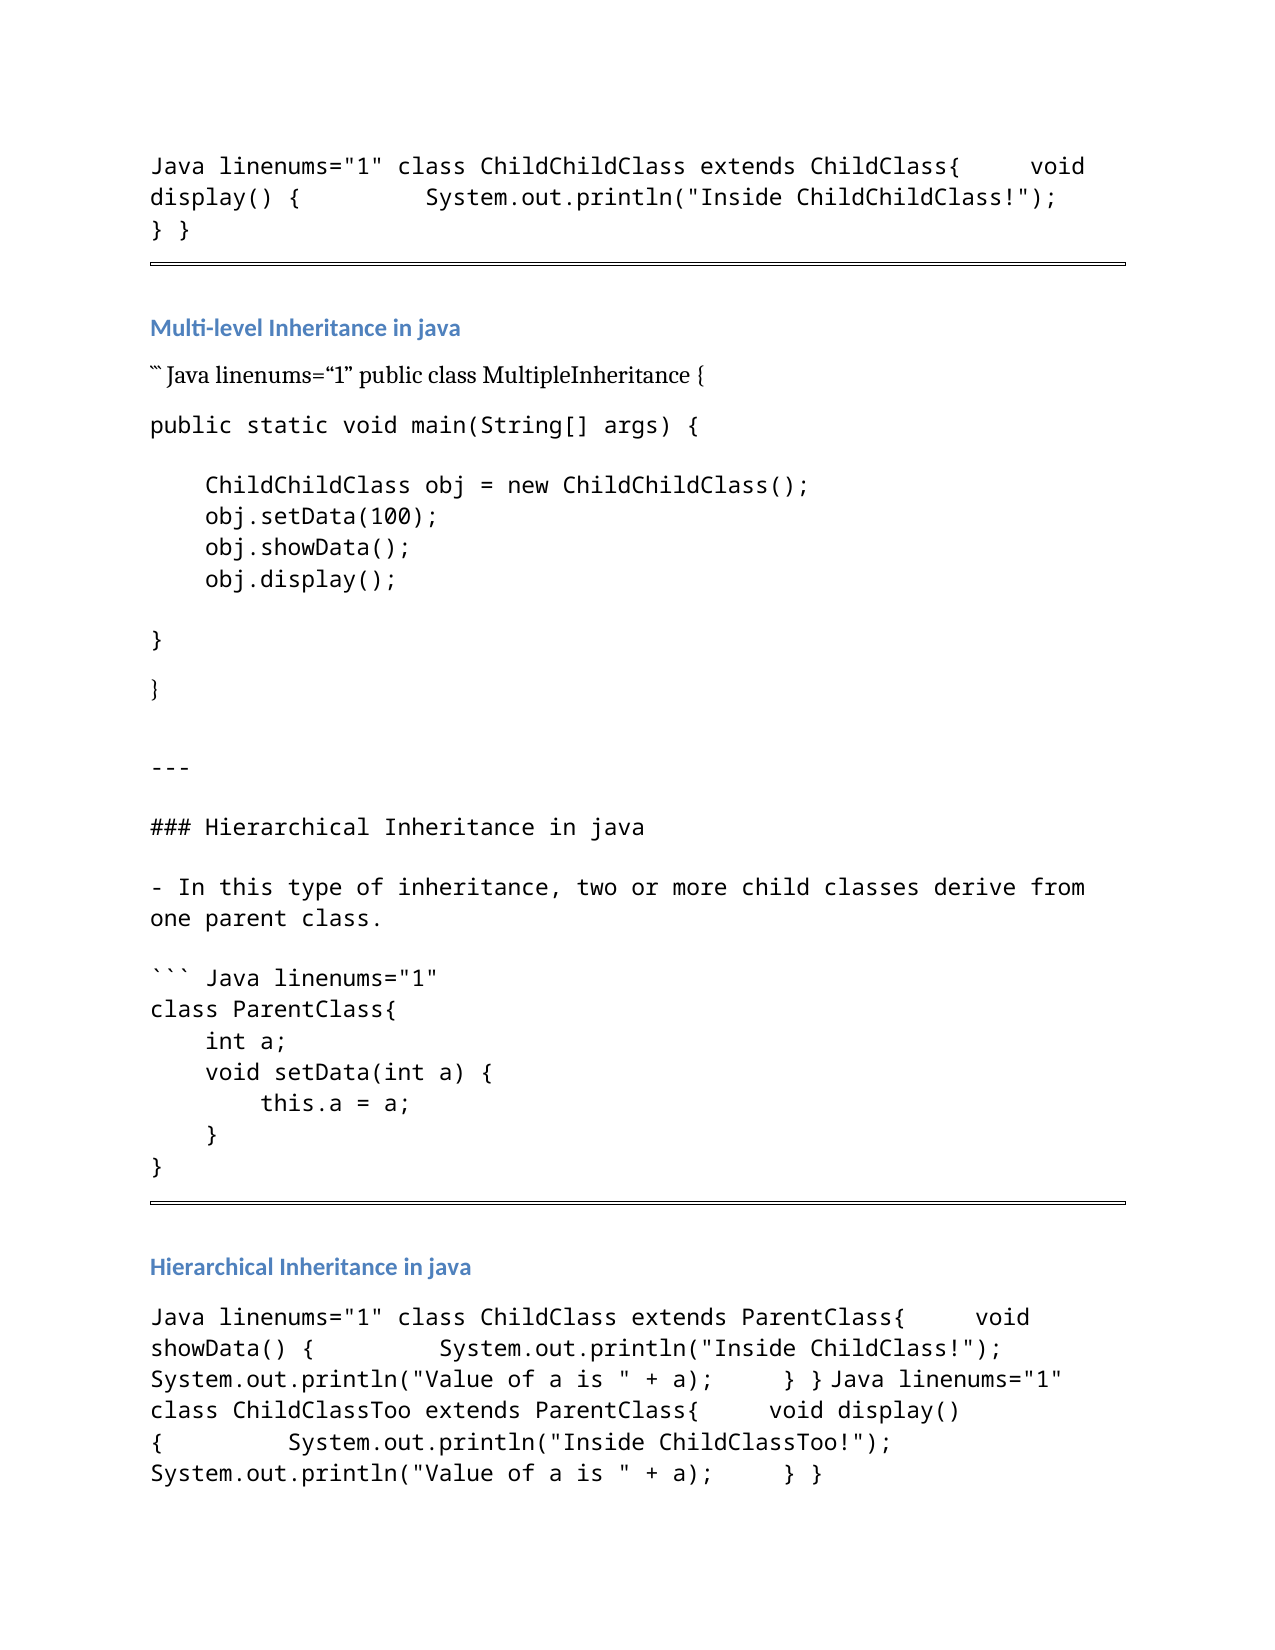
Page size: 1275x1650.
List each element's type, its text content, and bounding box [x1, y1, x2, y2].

text --- ### Hierarchical Inheritance in java - In this type of inheritance, two or more child classes derive from one parent class. ``` Java linenums="1" class ParentClass{ int a; void setData(int a) { this.a = a; } } [150, 722, 1125, 1181]
text Java linenums="1" class ChildClass extends ParentClass{ void showData() { System.out.println("Inside ChildClass!"); System.out.println("Value of a is " + a); } } Java linenums="1" class ChildClassToo extends ParentClass{ void display() { System.out.println("Inside ChildClassToo!"); System.out.println("Value of a is " + a); } } [150, 1301, 1125, 1488]
text public static void main(String[] args) { ChildChildClass obj = new ChildChildClass(); obj.setData(100); obj.showData(); obj.display(); } [150, 409, 1125, 654]
text } [150, 675, 1125, 703]
text ``` Java linenums=“1” public class MultipleInheritance { [150, 361, 1125, 390]
subtitle Multi-level Inheritance in java [150, 312, 1125, 343]
text Java linenums="1" class ChildChildClass extends ChildClass{ void display() { System.out.println("Inside ChildChildClass!"); } } [150, 150, 1125, 244]
subtitle Hierarchical Inheritance in java [150, 1251, 1125, 1282]
